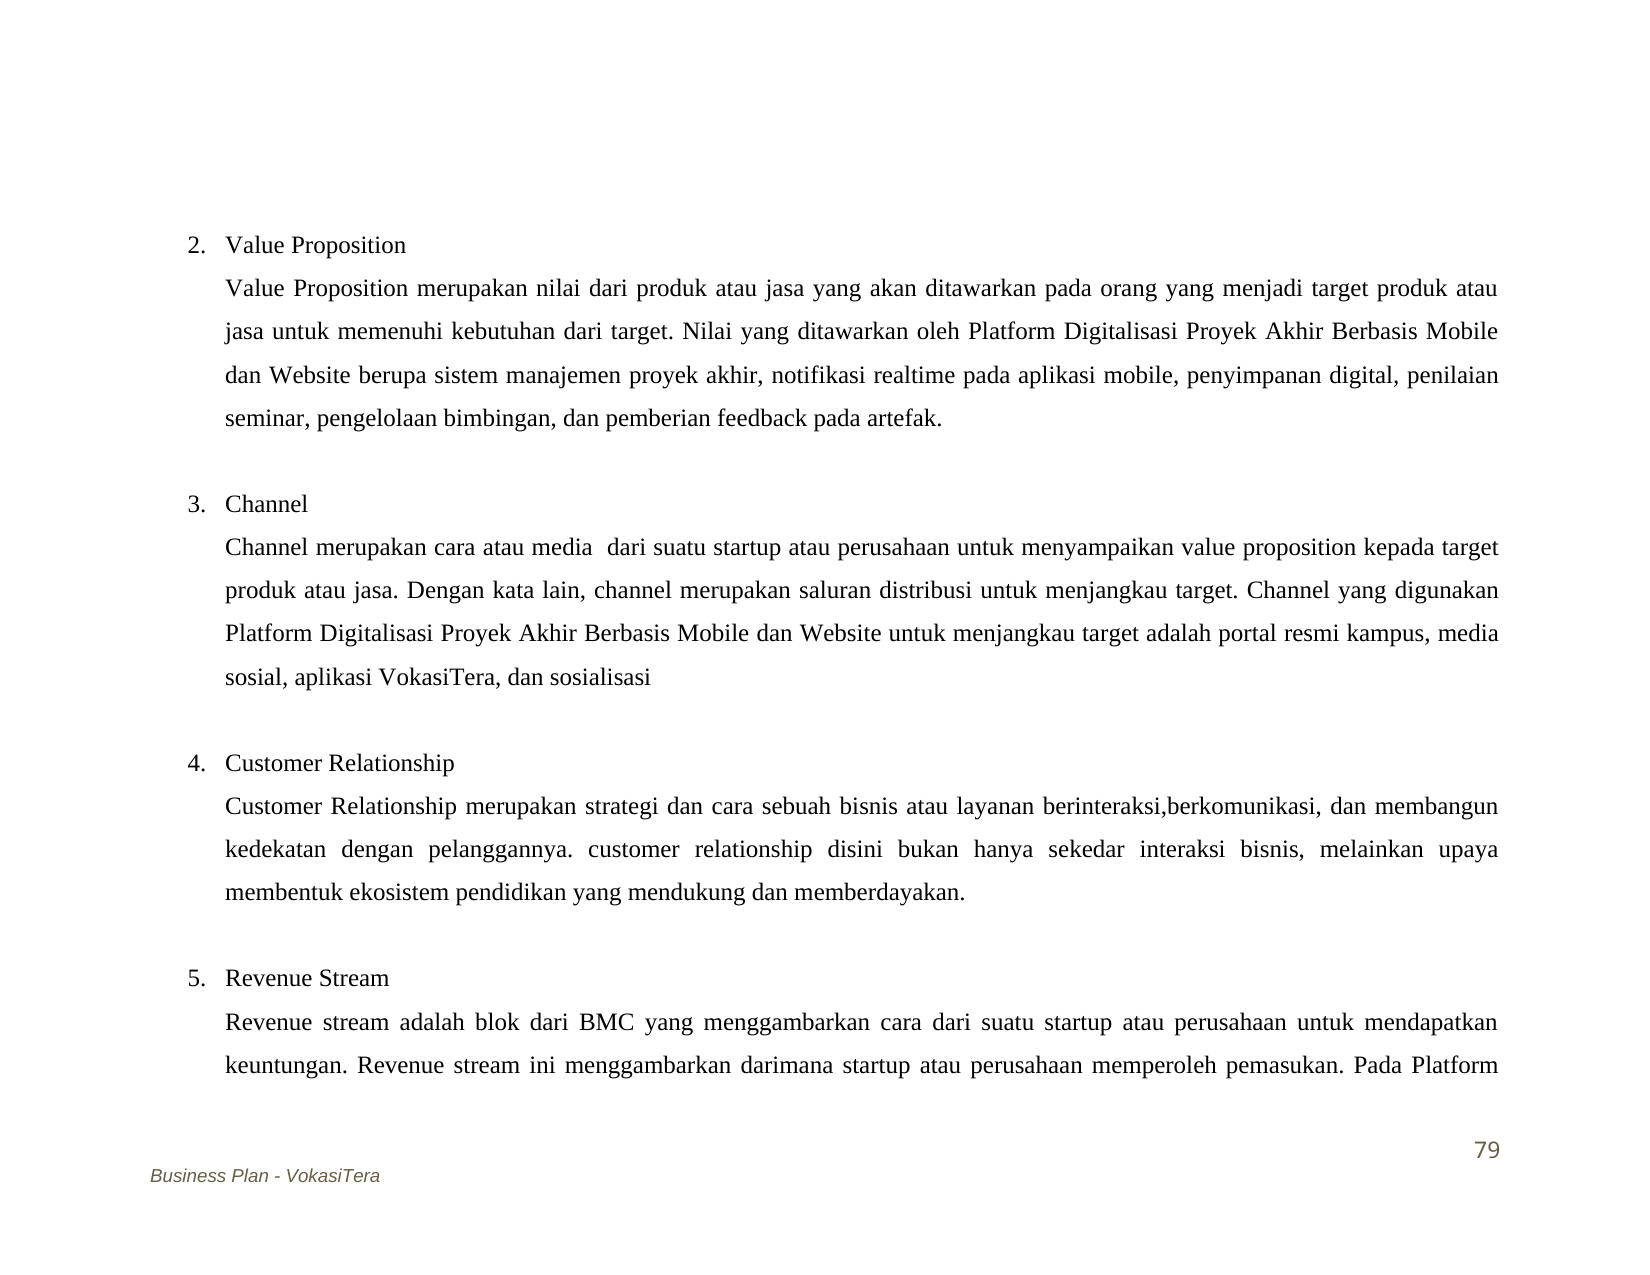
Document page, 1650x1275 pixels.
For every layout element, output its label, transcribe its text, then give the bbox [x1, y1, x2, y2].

text Value Proposition merupakan nilai dari produk atau jasa yang akan ditawarkan pada orang yang menjadi target produk atau jasa untuk memenuhi kebutuhan dari target. Nilai yang ditawarkan oleh Platform Digitalisasi Proyek Akhir Berbasis Mobile dan Website berupa sistem manajemen proyek akhir, notifikasi realtime pada aplikasi mobile, penyimpanan digital, penilaian seminar, pengelolaan bimbingan, dan pemberian feedback pada artefak. [225, 273, 1500, 432]
list Value Proposition [187, 230, 1500, 259]
list Customer Relationship [187, 748, 1500, 777]
text Customer Relationship merupakan strategi dan cara sebuah bisnis atau layanan berinteraksi,berkomunikasi, dan membangun kedekatan dengan pelanggannya. customer relationship disini bukan hanya sekedar interaksi bisnis, melainkan upaya membentuk ekosistem pendidikan yang mendukung dan memberdayakan. [225, 791, 1500, 906]
text Channel merupakan cara atau media dari suatu startup atau perusahaan untuk menyampaikan value proposition kepada target produk atau jasa. Dengan kata lain, channel merupakan saluran distribusi untuk menjangkau target. Channel yang digunakan Platform Digitalisasi Proyek Akhir Berbasis Mobile dan Website untuk menjangkau target adalah portal resmi kampus, media sosial, aplikasi VokasiTera, dan sosialisasi [225, 532, 1500, 690]
list Revenue Stream [187, 963, 1500, 992]
list Channel [187, 489, 1500, 518]
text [225, 1007, 1500, 1078]
